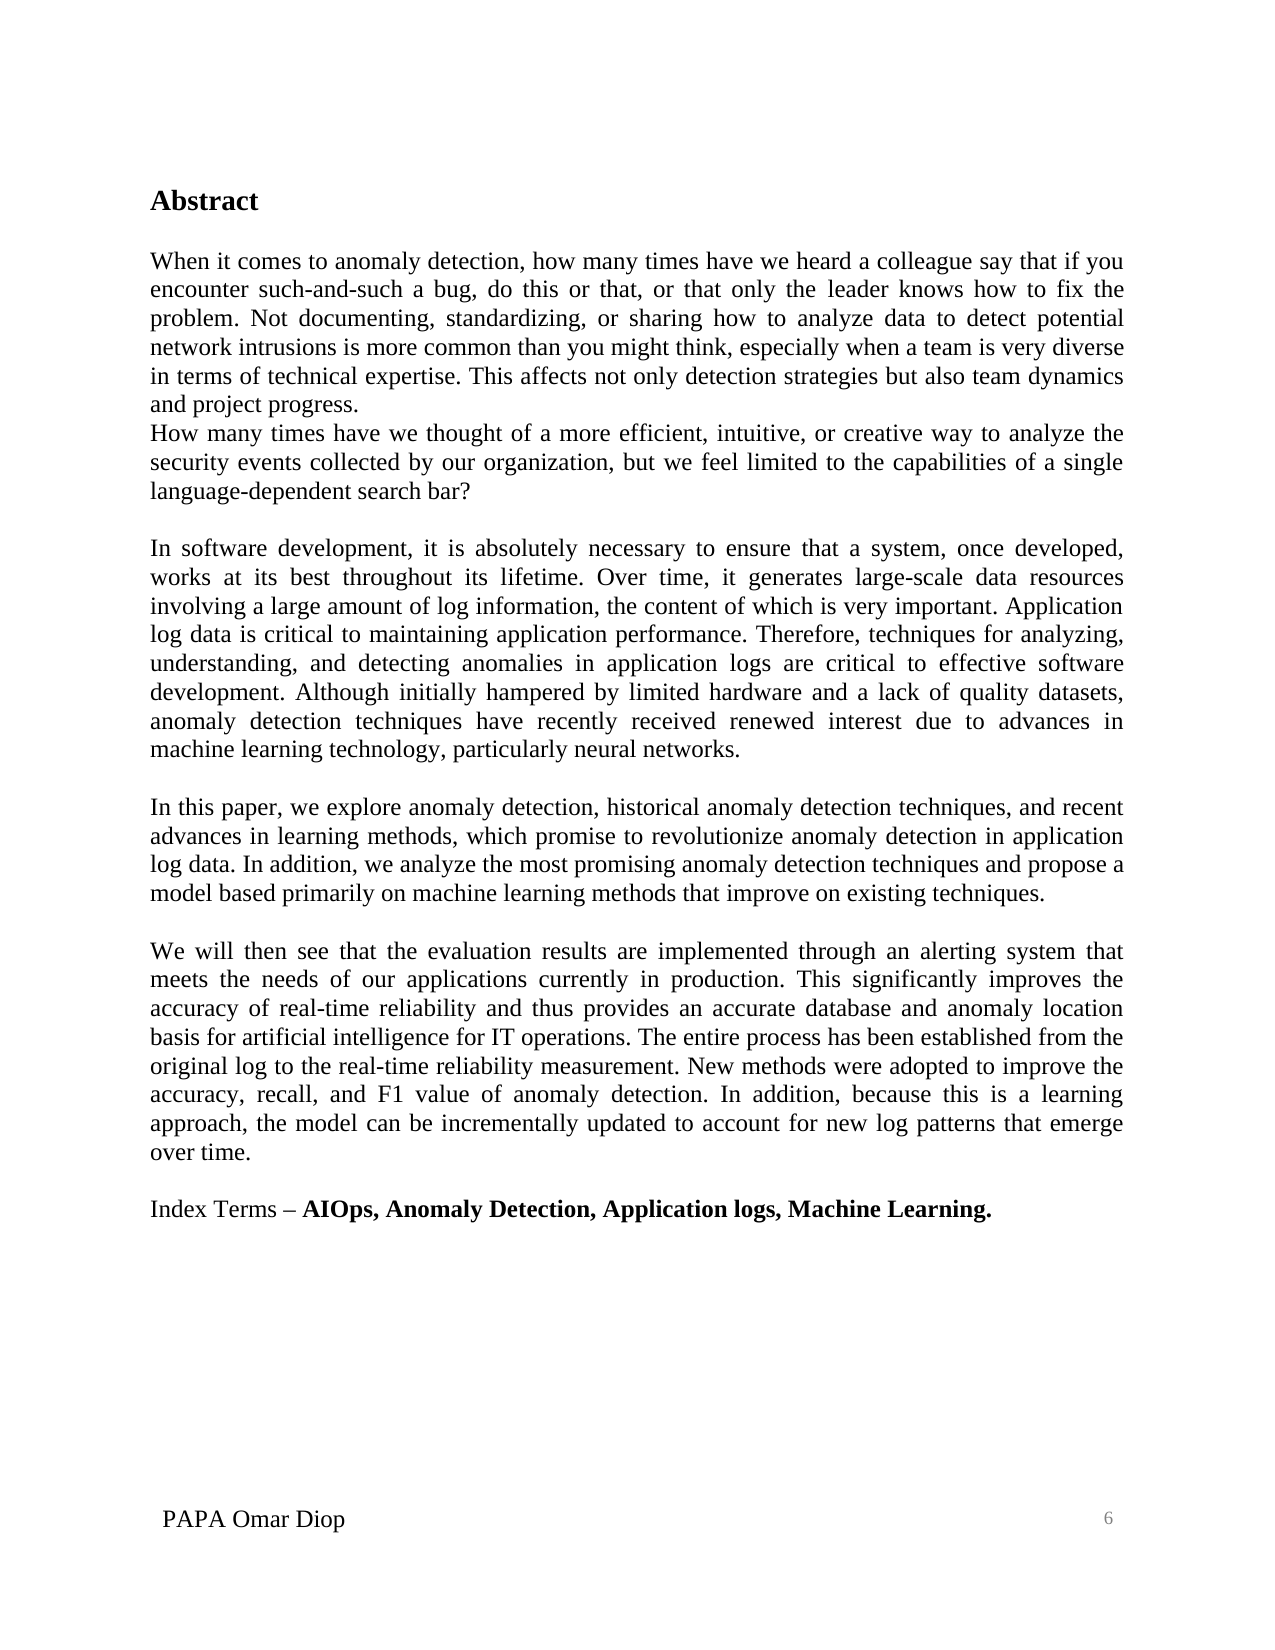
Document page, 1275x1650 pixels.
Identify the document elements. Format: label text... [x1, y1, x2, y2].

text Index Terms – AIOps, Anomaly Detection, Application logs, Machine Learning. [150, 1194, 1125, 1223]
text In software development, it is absolutely necessary to ensure that a system, once developed, works at its best throughout its lifetime. Over time, it generates large-scale data resources involving a large amount of log information, the content of which is very important. Application log data is critical to maintaining application performance. Therefore, techniques for analyzing, understanding, and detecting anomalies in application logs are critical to effective software development. Although initially hampered by limited hardware and a lack of quality datasets, anomaly detection techniques have recently received renewed interest due to advances in machine learning technology, particularly neural networks. [150, 533, 1125, 763]
text How many times have we thought of a more efficient, intuitive, or creative way to analyze the security events collected by our organization, but we feel limited to the capabilities of a single language-dependent search bar? [150, 418, 1125, 504]
text In this paper, we explore anomaly detection, historical anomaly detection techniques, and recent advances in learning methods, which promise to revolutionize anomaly detection in application log data. In addition, we analyze the most promising anomaly detection techniques and propose a model based primarily on machine learning methods that improve on existing techniques. [150, 792, 1125, 907]
text Abstract [150, 183, 1125, 217]
text We will then see that the evaluation results are implemented through an alerting system that meets the needs of our applications currently in production. This significantly improves the accuracy of real-time reliability and thus provides an accurate database and anomaly location basis for artificial intelligence for IT operations. The entire process has been established from the original log to the real-time reliability measurement. New methods were adopted to improve the accuracy, recall, and F1 value of anomaly detection. In addition, because this is a learning approach, the model can be incrementally updated to account for new log patterns that emerge over time. [150, 936, 1125, 1166]
text When it comes to anomaly detection, how many times have we heard a colleague say that if you encounter such-and-such a bug, do this or that, or that only the leader knows how to fix the problem. Not documenting, standardizing, or sharing how to analyze data to detect potential network intrusions is more common than you might think, especially when a team is very diverse in terms of technical expertise. This affects not only detection strategies but also team dynamics and project progress. [150, 246, 1125, 418]
